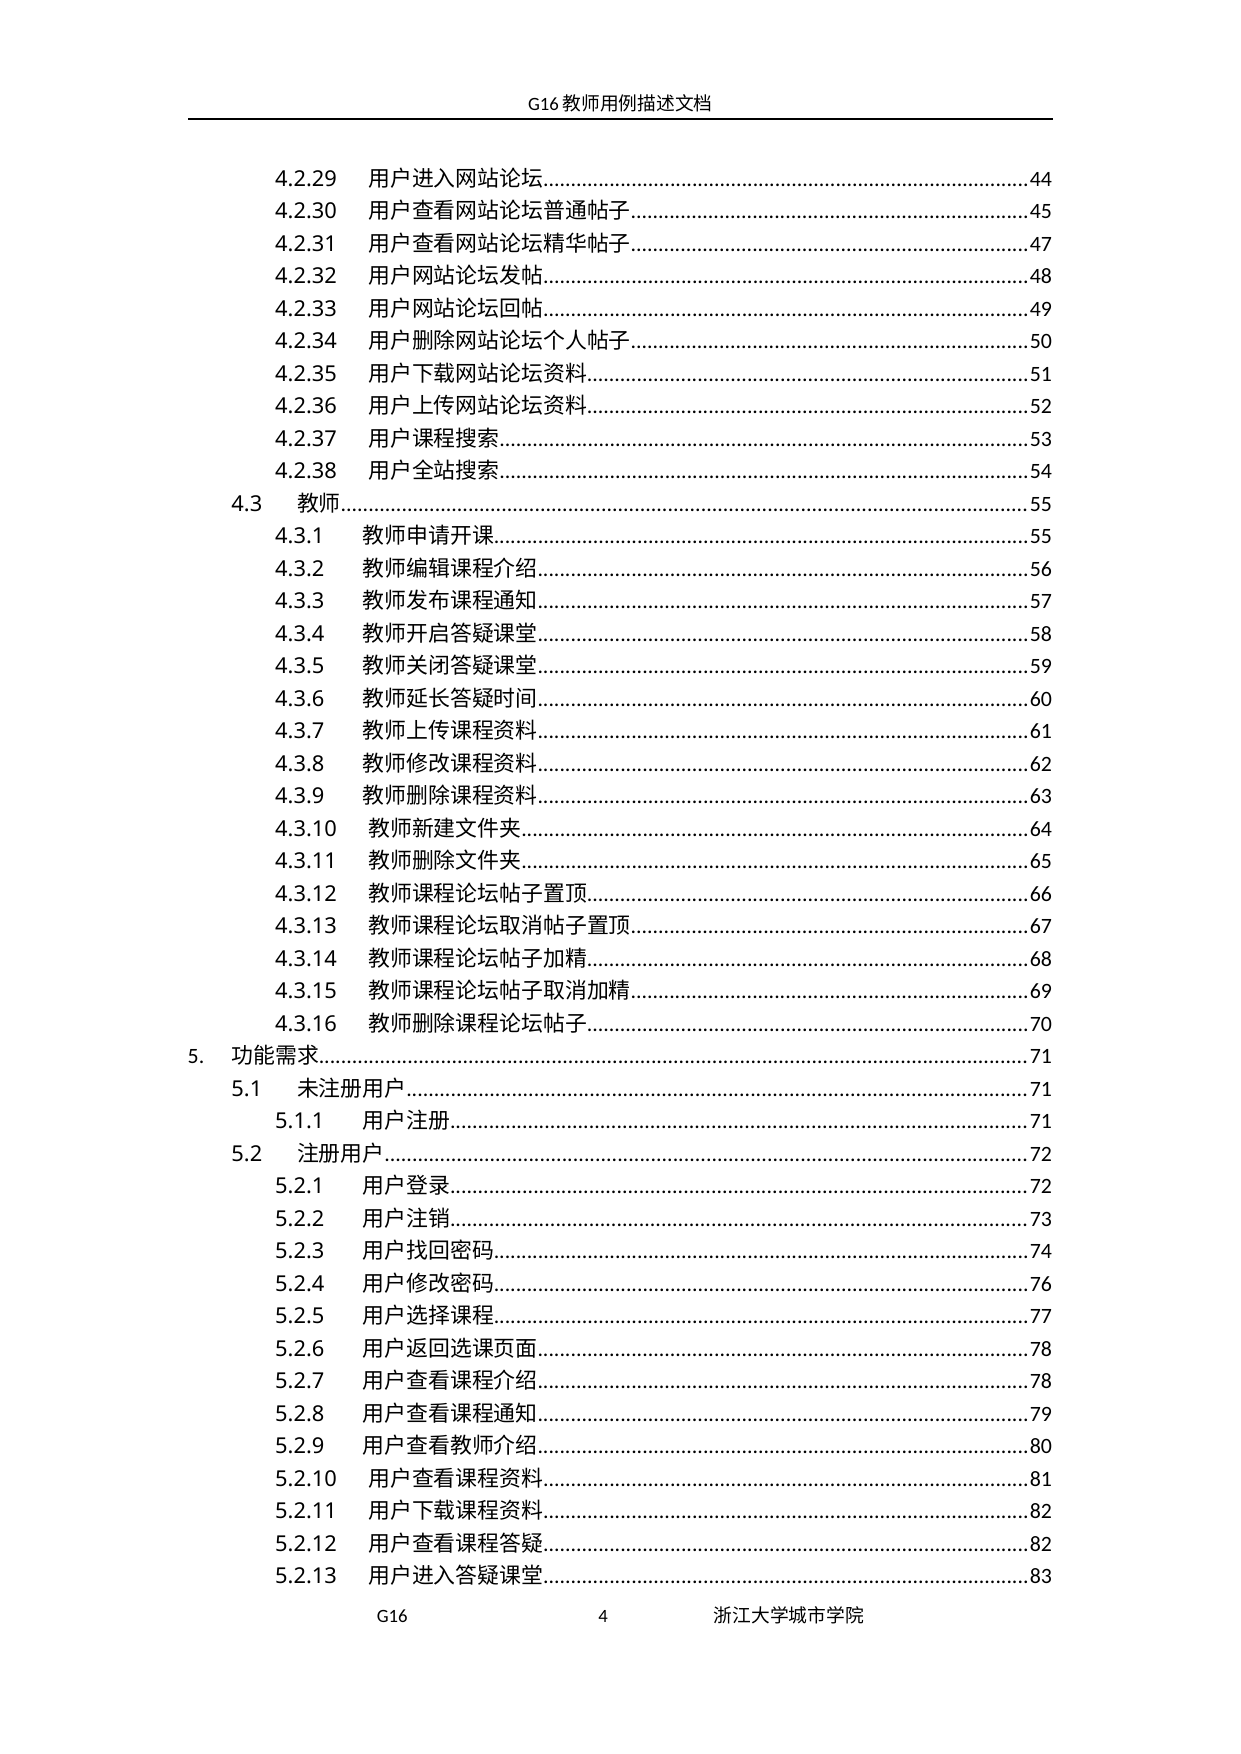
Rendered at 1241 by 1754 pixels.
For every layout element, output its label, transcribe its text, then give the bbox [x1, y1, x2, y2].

text 4.2.34 用户删除网站论坛个人帖子 50 [275, 323, 1053, 355]
text 5.2.8 用户查看课程通知 79 [275, 1395, 1053, 1428]
text 5.2.4 用户修改密码 76 [275, 1265, 1053, 1298]
text 4.3.16 教师删除课程论坛帖子 70 [275, 1005, 1053, 1038]
text 4.2.29 用户进入网站论坛 44 [275, 160, 1053, 193]
text 4.3.1 教师申请开课 55 [275, 518, 1053, 550]
text 4.3.8 教师修改课程资料 62 [275, 745, 1053, 778]
text 4.3.13 教师课程论坛取消帖子置顶 67 [275, 908, 1053, 940]
text 4.3.12 教师课程论坛帖子置顶 66 [275, 875, 1053, 908]
text 4.3.9 教师删除课程资料 63 [275, 778, 1053, 810]
text 4.3.4 教师开启答疑课堂 58 [275, 615, 1053, 648]
text 4.3 教师 55 [231, 485, 1053, 518]
text 5.2.2 用户注销 73 [275, 1200, 1053, 1233]
text 4.3.14 教师课程论坛帖子加精 68 [275, 940, 1053, 973]
text 4.2.33 用户网站论坛回帖 49 [275, 290, 1053, 323]
text 4.2.38 用户全站搜索 54 [275, 453, 1053, 485]
text 4.3.10 教师新建文件夹 64 [275, 810, 1053, 843]
text 4.3.3 教师发布课程通知 57 [275, 583, 1053, 615]
text 5.2.5 用户选择课程 77 [275, 1298, 1053, 1330]
text 4.3.15 教师课程论坛帖子取消加精 69 [275, 973, 1053, 1005]
text 5.2.7 用户查看课程介绍 78 [275, 1363, 1053, 1395]
text 4.3.6 教师延长答疑时间 60 [275, 680, 1053, 713]
text 4.2.30 用户查看网站论坛普通帖子 45 [275, 193, 1053, 225]
text 5.2.9 用户查看教师介绍 80 [275, 1428, 1053, 1460]
text 5. 功能需求 71 [187, 1038, 1053, 1070]
text 5.2.12 用户查看课程答疑 82 [275, 1525, 1053, 1558]
text 4.2.36 用户上传网站论坛资料 52 [275, 388, 1053, 420]
text 4.3.2 教师编辑课程介绍 56 [275, 550, 1053, 583]
text 4.3.5 教师关闭答疑课堂 59 [275, 648, 1053, 680]
text 5.2.6 用户返回选课页面 78 [275, 1330, 1053, 1363]
text 5.2.13 用户进入答疑课堂 83 [275, 1558, 1053, 1590]
text 5.1 未注册用户 71 [231, 1070, 1053, 1103]
text 4.2.35 用户下载网站论坛资料 51 [275, 355, 1053, 388]
text 4.2.31 用户查看网站论坛精华帖子 47 [275, 225, 1053, 258]
text 5.2.10 用户查看课程资料 81 [275, 1460, 1053, 1493]
text 5.2.1 用户登录 72 [275, 1168, 1053, 1200]
text 5.2 注册用户 72 [231, 1135, 1053, 1168]
text 4.3.11 教师删除文件夹 65 [275, 843, 1053, 875]
text 4.2.32 用户网站论坛发帖 48 [275, 258, 1053, 290]
text 5.2.3 用户找回密码 74 [275, 1233, 1053, 1265]
text 4.3.7 教师上传课程资料 61 [275, 713, 1053, 745]
text 4.2.37 用户课程搜索 53 [275, 420, 1053, 453]
text 5.2.11 用户下载课程资料 82 [275, 1493, 1053, 1525]
text 5.1.1 用户注册 71 [275, 1103, 1053, 1135]
